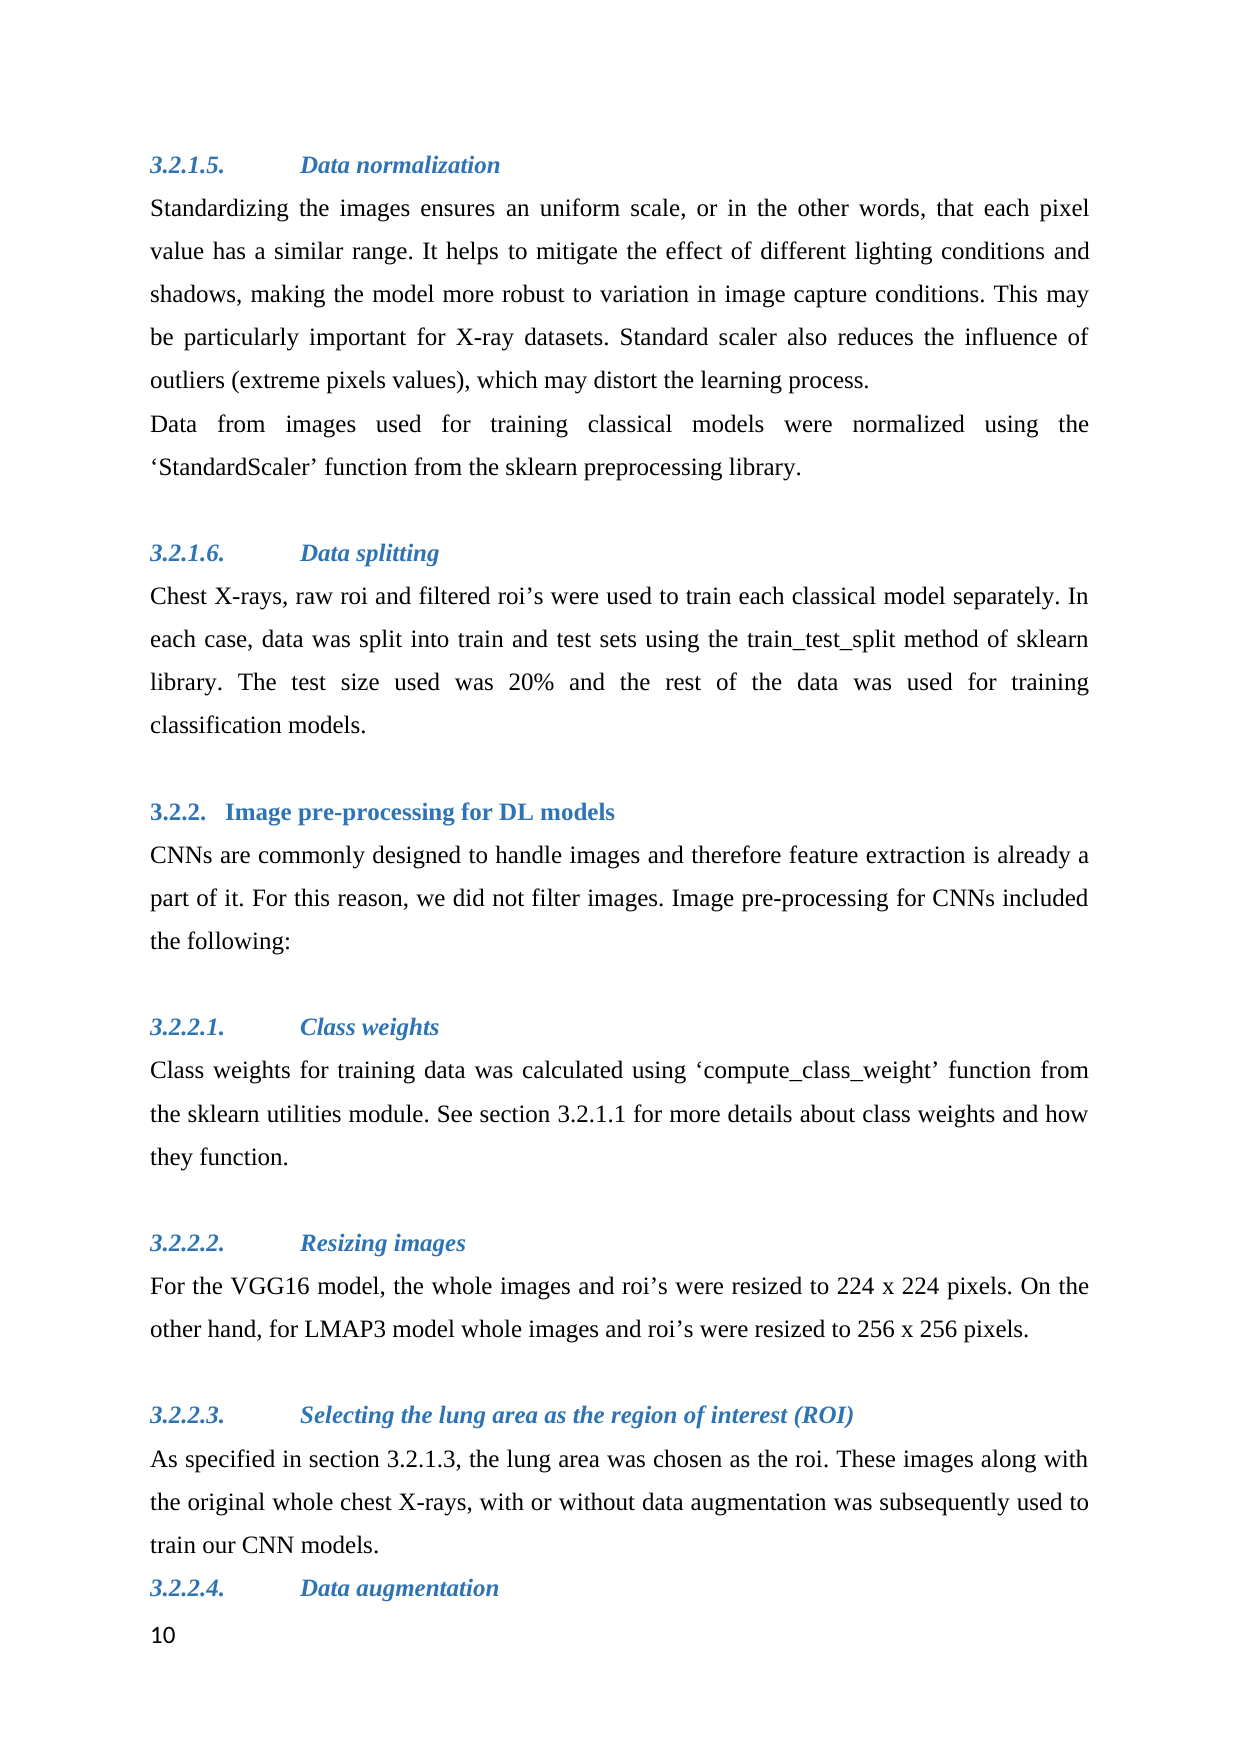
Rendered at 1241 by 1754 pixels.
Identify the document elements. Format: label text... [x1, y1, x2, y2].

list Image pre-processing for DL models [150, 797, 1090, 826]
list Data splitting [150, 538, 1090, 567]
list Data augmentation [150, 1573, 1090, 1602]
text CNNs are commonly designed to handle images and therefore feature extraction is already a part of it. For this reason, we did not filter images. Image pre-processing for CNNs included the following: [150, 840, 1090, 955]
list Resizing images [150, 1228, 1090, 1257]
text Chest X-rays, raw roi and filtered roi’s were used to train each classical model separately. In each case, data was split into train and test sets using the train_test_split method of sklearn library. The test size used was 20% and the rest of the data was used for training classification models. [150, 581, 1090, 739]
list Class weights [150, 1012, 1090, 1041]
list Data normalization [150, 150, 1090, 179]
text As specified in section 3.2.1.3, the lung area was chosen as the roi. These images along with the original whole chest X-rays, with or without data augmentation was subsequently used to train our CNN models. [150, 1444, 1090, 1559]
list Selecting the lung area as the region of interest (ROI) [150, 1401, 1090, 1429]
text Data from images used for training classical models were normalized using the ‘StandardScaler’ function from the sklearn preprocessing library. [150, 409, 1090, 481]
text For the VGG16 model, the whole images and roi’s were resized to 224 x 224 pixels. On the other hand, for LMAP3 model whole images and roi’s were resized to 256 x 256 pixels. [150, 1271, 1090, 1343]
text Class weights for training data was calculated using ‘compute_class_weight’ function from the sklearn utilities module. See section 3.2.1.1 for more details about class weights and how they function. [150, 1056, 1090, 1171]
text Standardizing the images ensures an uniform scale, or in the other words, that each pixel value has a similar range. It helps to mitigate the effect of different lighting conditions and shadows, making the model more robust to variation in image capture conditions. This may be particularly important for X-ray datasets. Standard scaler also reduces the influence of outliers (extreme pixels values), which may distort the learning process. [150, 193, 1090, 394]
